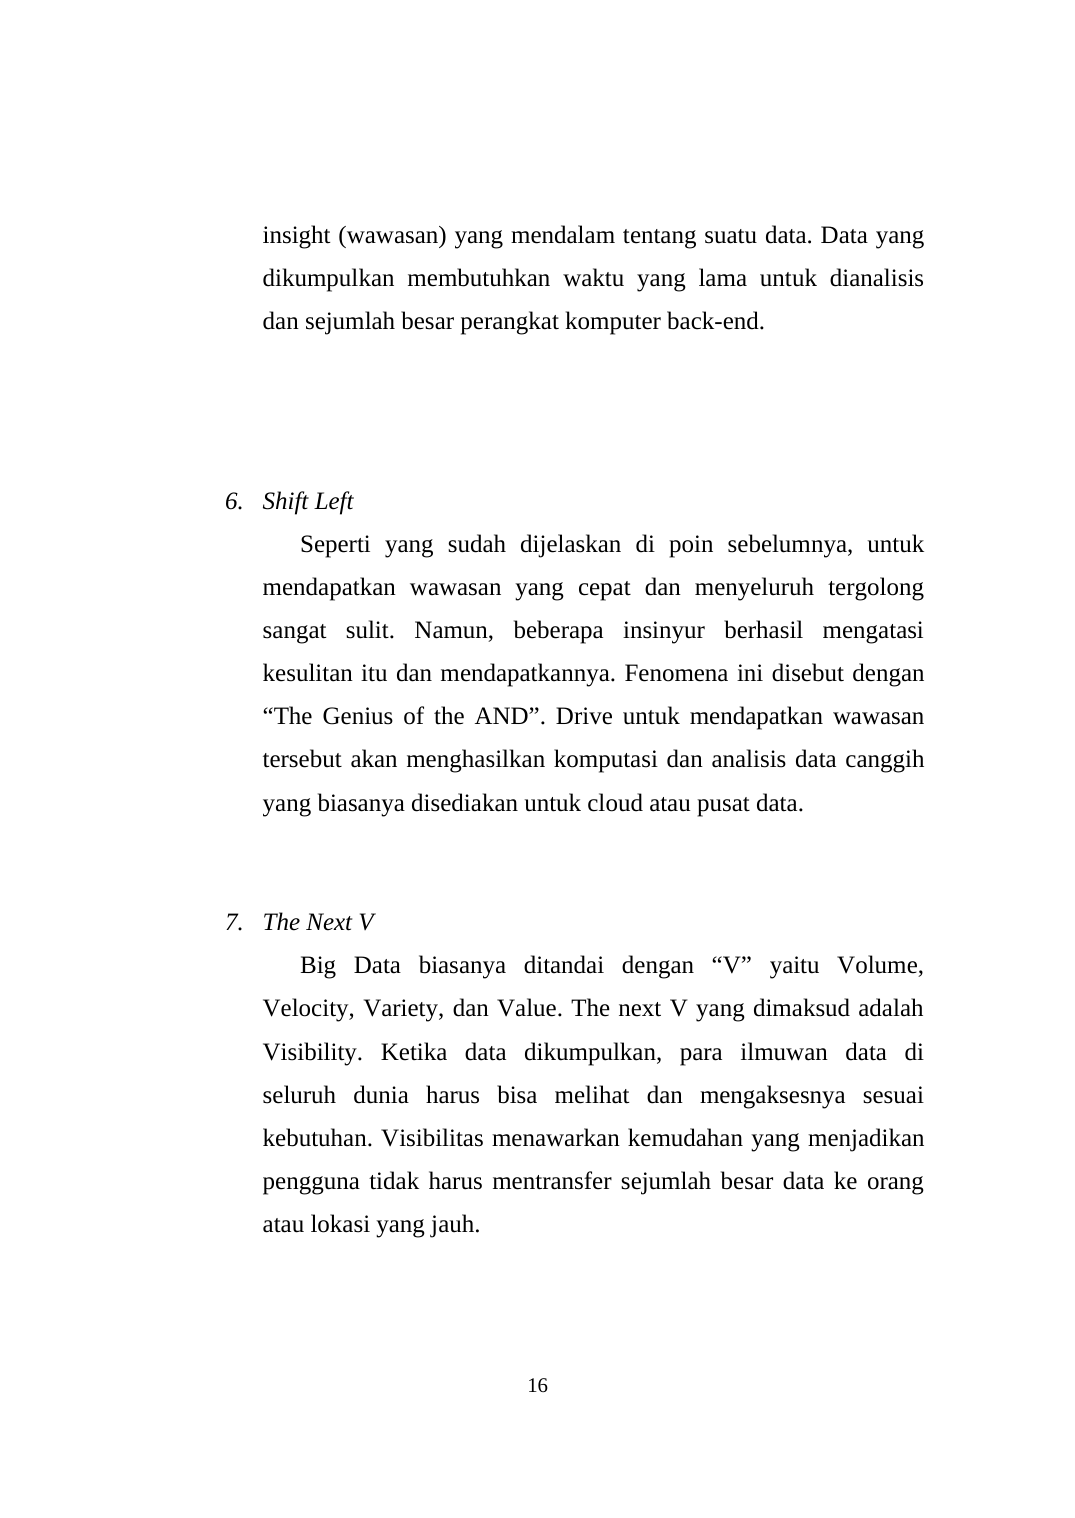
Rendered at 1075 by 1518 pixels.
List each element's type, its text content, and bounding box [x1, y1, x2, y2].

text Big Data biasanya ditandai dengan “V” yaitu Volume, Velocity, Variety, dan Value. The next V yang dimaksud adalah Visibility. Ketika data dikumpulkan, para ilmuwan data di seluruh dunia harus bisa melihat dan mengaksesnya sesuai kebutuhan. Visibilitas menawarkan kemudahan yang menjadikan pengguna tidak harus mentransfer sejumlah besar data ke orang atau lokasi yang jauh. [262, 950, 925, 1238]
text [262, 220, 925, 335]
list Shift Left [225, 486, 925, 514]
text Seperti yang sudah dijelaskan di poin sebelumnya, untuk mendapatkan wawasan yang cepat dan menyeluruh tergolong sangat sulit. Namun, beberapa insinyur berhasil mengatasi kesulitan itu dan mendapatkannya. Fenomena ini disebut dengan “The Genius of the AND”. Drive untuk mendapatkan wawasan tersebut akan menghasilkan komputasi dan analisis data canggih yang biasanya disediakan untuk cloud atau pusat data. [262, 529, 925, 816]
list The Next V [225, 907, 925, 936]
